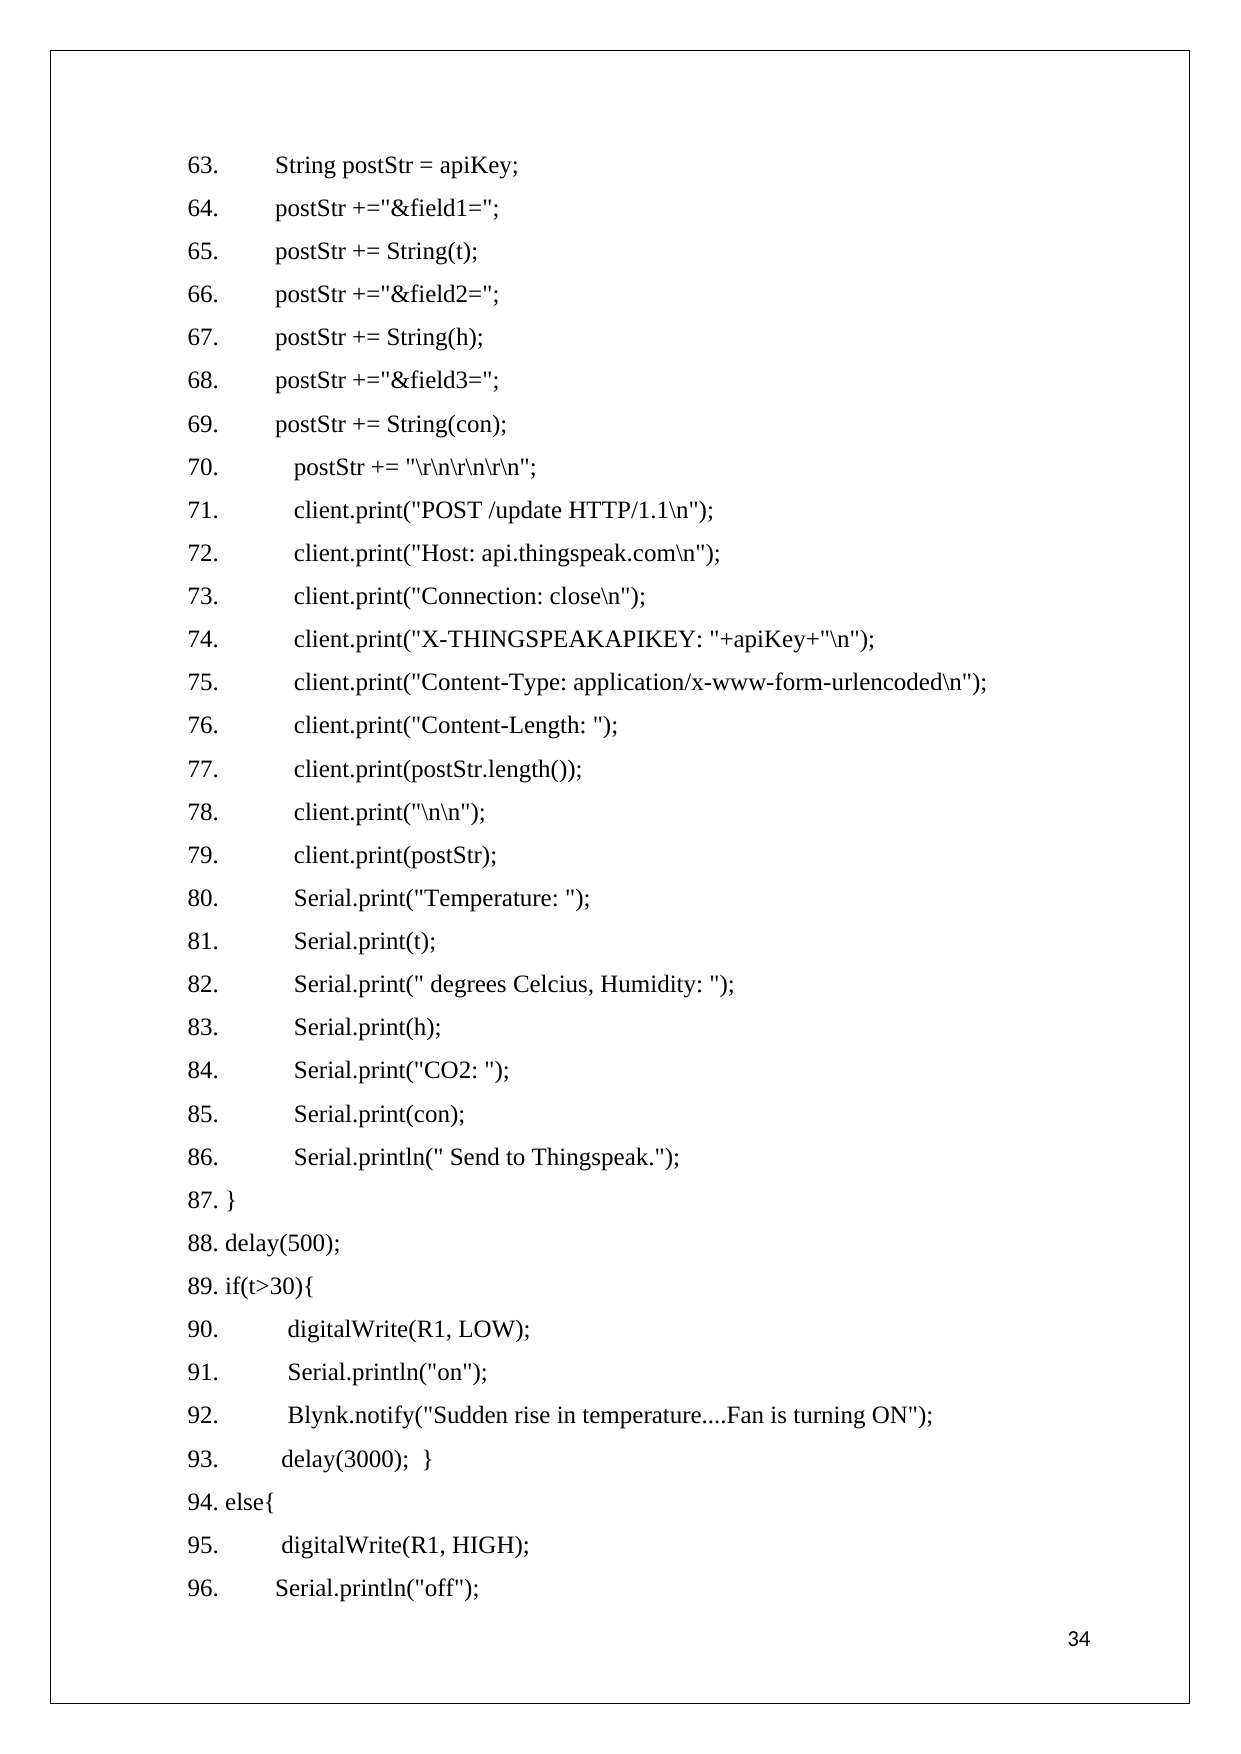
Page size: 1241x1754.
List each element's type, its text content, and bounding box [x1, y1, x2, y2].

list Blynk.notify("Sudden rise in temperature....Fan is turning ON"); [187, 1401, 1090, 1429]
list else{ [187, 1487, 1090, 1516]
list Serial.print(t); [187, 926, 1090, 955]
list Serial.print(con); [187, 1099, 1090, 1127]
list client.print("Host: api.thingspeak.com\n"); [187, 538, 1090, 567]
list client.print("X-THINGSPEAKAPIKEY: "+apiKey+"\n"); [187, 624, 1090, 653]
list delay(500); [187, 1228, 1090, 1257]
list Serial.println("off"); [187, 1573, 1090, 1602]
list Serial.print(" degrees Celcius, Humidity: "); [187, 969, 1090, 998]
list if(t>30){ [187, 1271, 1090, 1300]
list Serial.print(h); [187, 1012, 1090, 1041]
list Serial.print("Temperature: "); [187, 883, 1090, 912]
list postStr += String(t); [187, 236, 1090, 265]
list client.print("POST /update HTTP/1.1\n"); [187, 495, 1090, 524]
list digitalWrite(R1, LOW); [187, 1314, 1090, 1343]
list client.print("Content-Length: "); [187, 711, 1090, 739]
list digitalWrite(R1, HIGH); [187, 1530, 1090, 1559]
list client.print(postStr.length()); [187, 754, 1090, 782]
list postStr +="&field3="; [187, 366, 1090, 394]
list Serial.print("CO2: "); [187, 1056, 1090, 1084]
list postStr += String(con); [187, 409, 1090, 437]
list Serial.println("on"); [187, 1357, 1090, 1386]
list client.print("Content-Type: application/x-www-form-urlencoded\n"); [187, 667, 1090, 696]
list postStr += "\r\n\r\n\r\n"; [187, 452, 1090, 481]
list client.print("Connection: close\n"); [187, 581, 1090, 610]
list String postStr = apiKey; [187, 150, 1090, 179]
list postStr += String(h); [187, 322, 1090, 351]
list postStr +="&field1="; [187, 193, 1090, 222]
list delay(3000); } [187, 1444, 1090, 1472]
list postStr +="&field2="; [187, 279, 1090, 308]
list } [187, 1185, 1090, 1214]
list Serial.println(" Send to Thingspeak."); [187, 1142, 1090, 1171]
list client.print(postStr); [187, 840, 1090, 869]
list client.print("\n\n"); [187, 797, 1090, 826]
